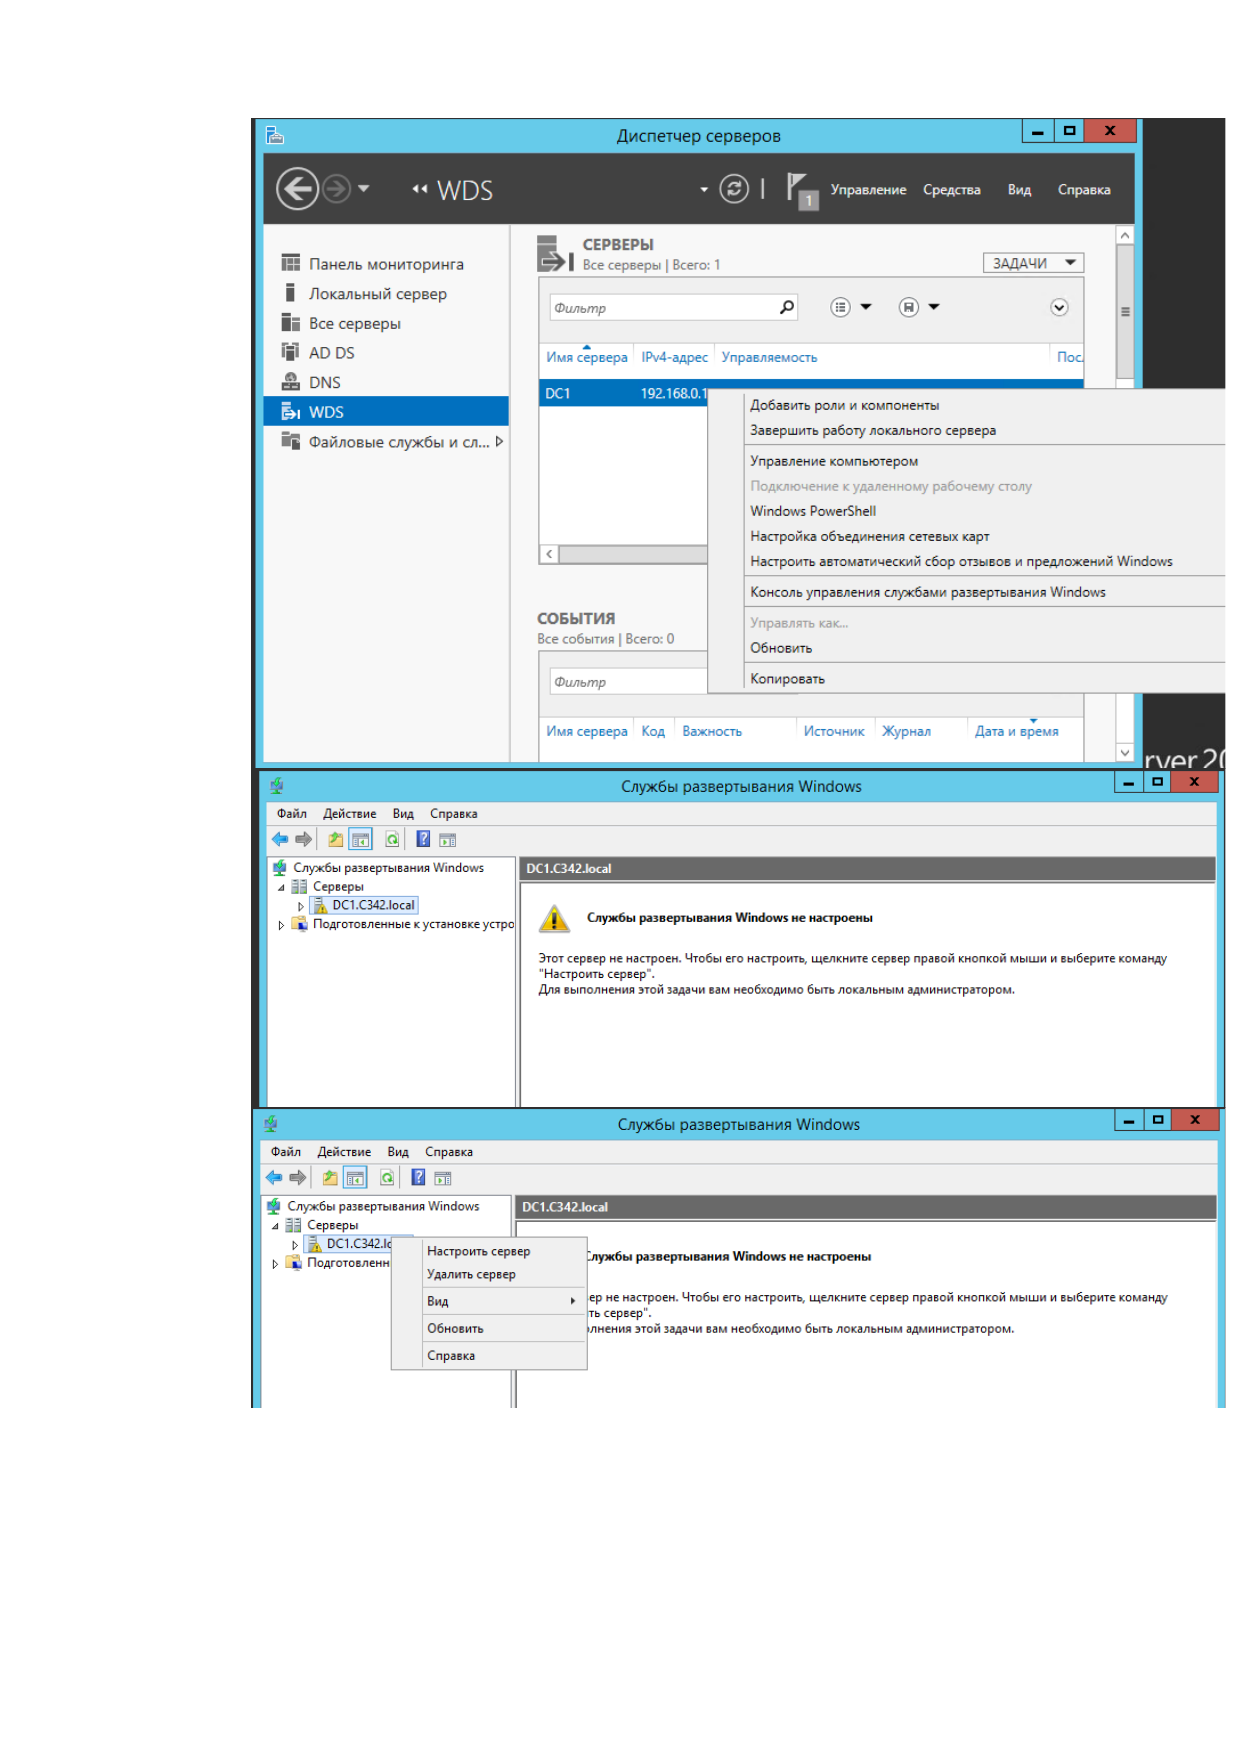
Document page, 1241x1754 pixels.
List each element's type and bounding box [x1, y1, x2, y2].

picture [251, 118, 1226, 1408]
